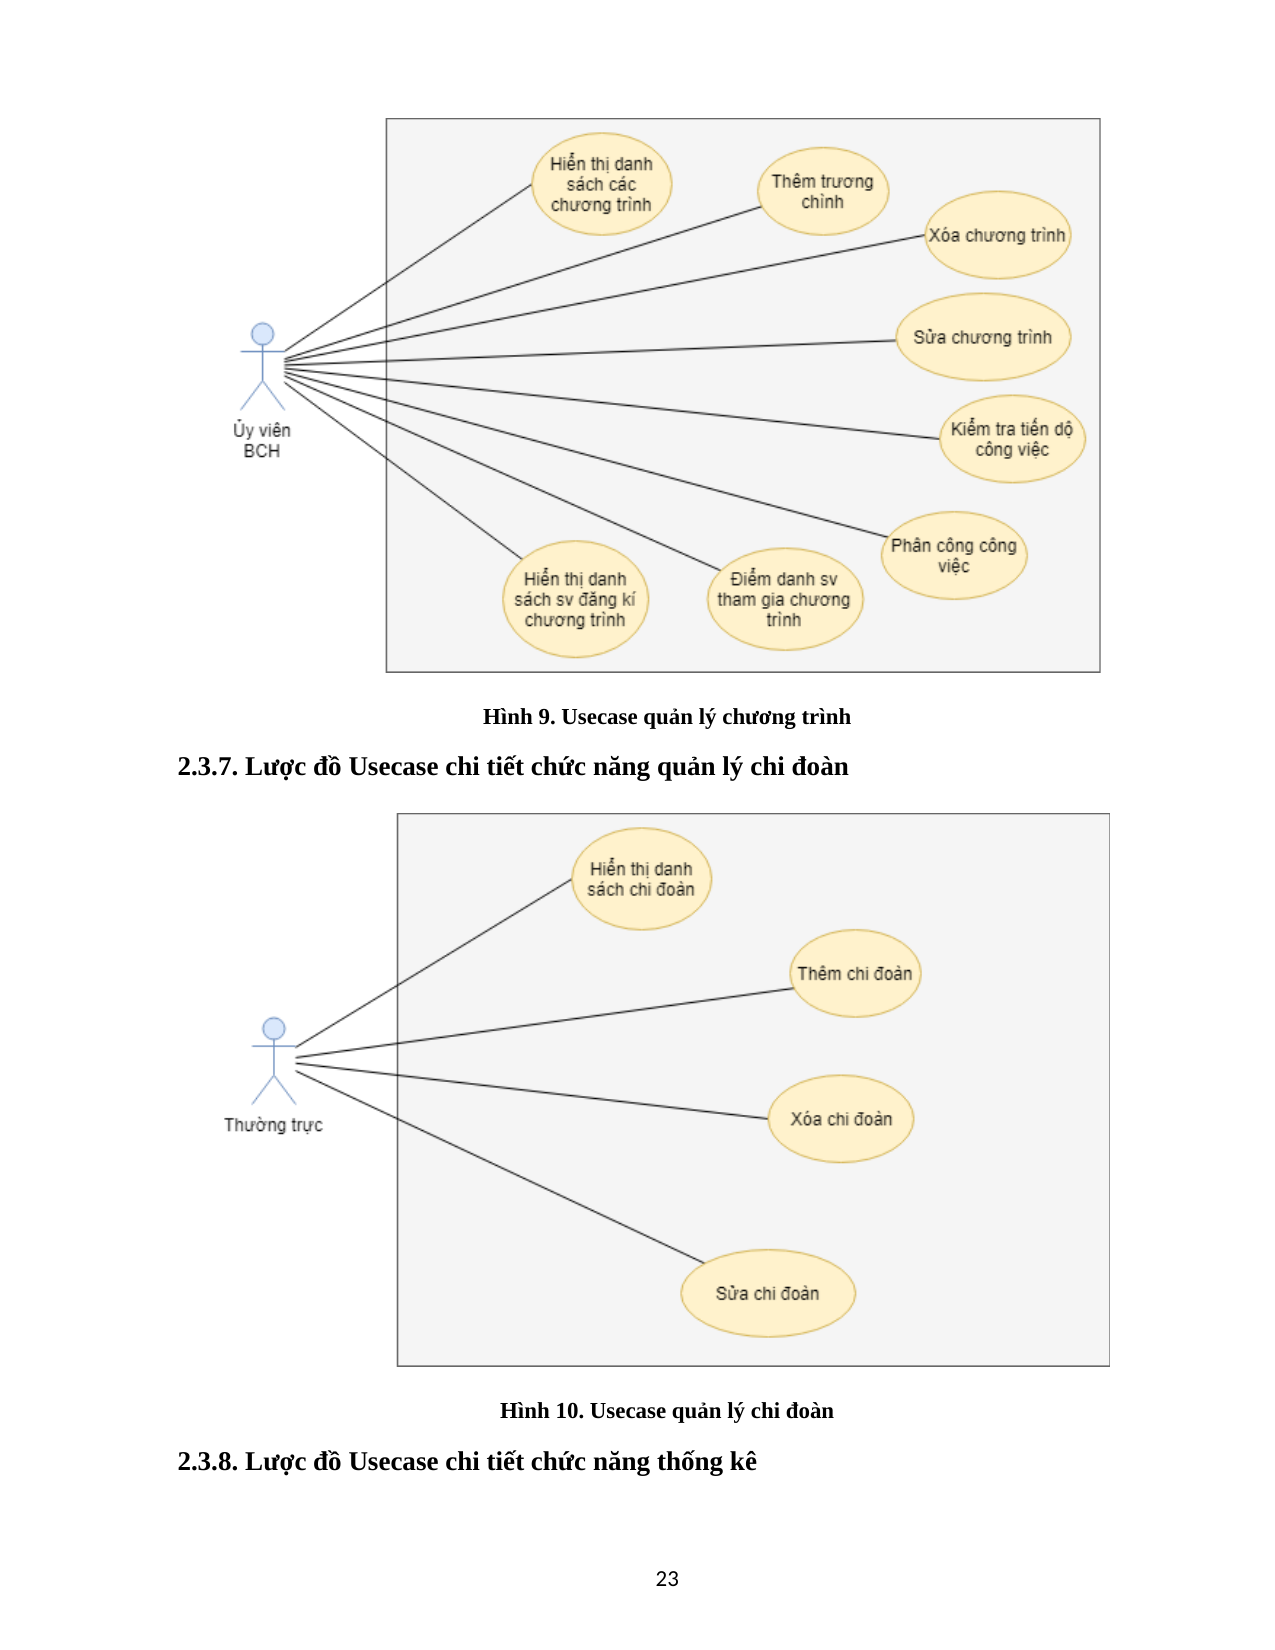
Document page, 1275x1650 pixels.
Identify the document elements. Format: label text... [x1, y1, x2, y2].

picture [233, 118, 1101, 673]
text Hình 10. Usecase quản lý chi đoàn [177, 1398, 1157, 1424]
text 2.3.8. Lược đồ Usecase chi tiết chức năng thống kê [177, 1445, 1157, 1476]
picture [224, 813, 1110, 1367]
text 2.3.7. Lược đồ Usecase chi tiết chức năng quản lý chi đoàn [177, 750, 1157, 781]
text Hình 9. Usecase quản lý chương trình [177, 703, 1157, 729]
